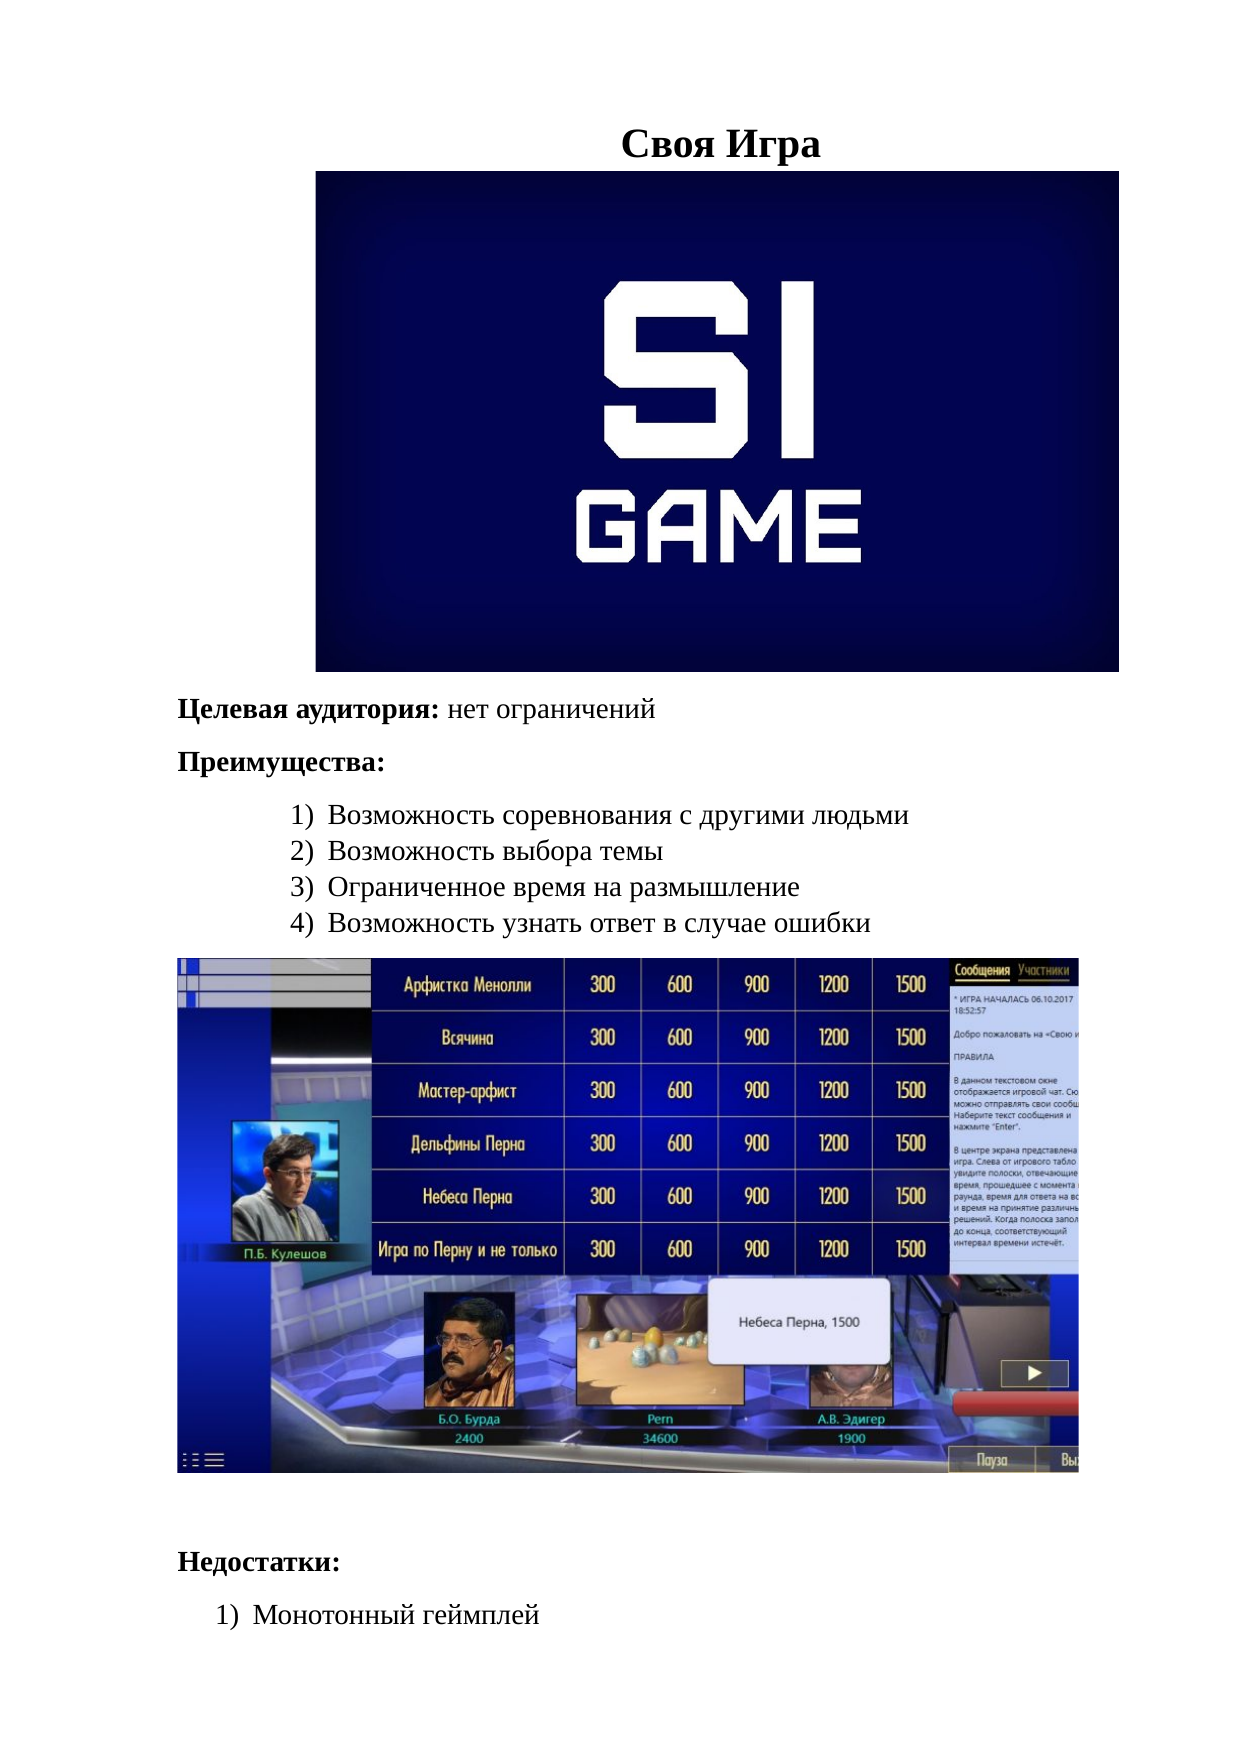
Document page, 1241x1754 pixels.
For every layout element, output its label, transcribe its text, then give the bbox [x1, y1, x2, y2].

picture [177, 958, 1079, 1473]
list Возможность соревнования с другими людьми [290, 797, 1152, 831]
list Ограниченное время на размышление [290, 869, 1152, 903]
list Монотонный геймплей [215, 1597, 1152, 1630]
list Возможность узнать ответ в случае ошибки [290, 905, 1152, 939]
list Своя Игра [290, 118, 1152, 166]
picture [315, 171, 1119, 672]
text Преимущества: [177, 744, 1152, 778]
list Возможность выбора темы [290, 833, 1152, 867]
text Недостатки: [177, 1544, 1152, 1577]
text Целевая аудитория: нет ограничений [177, 691, 1152, 725]
